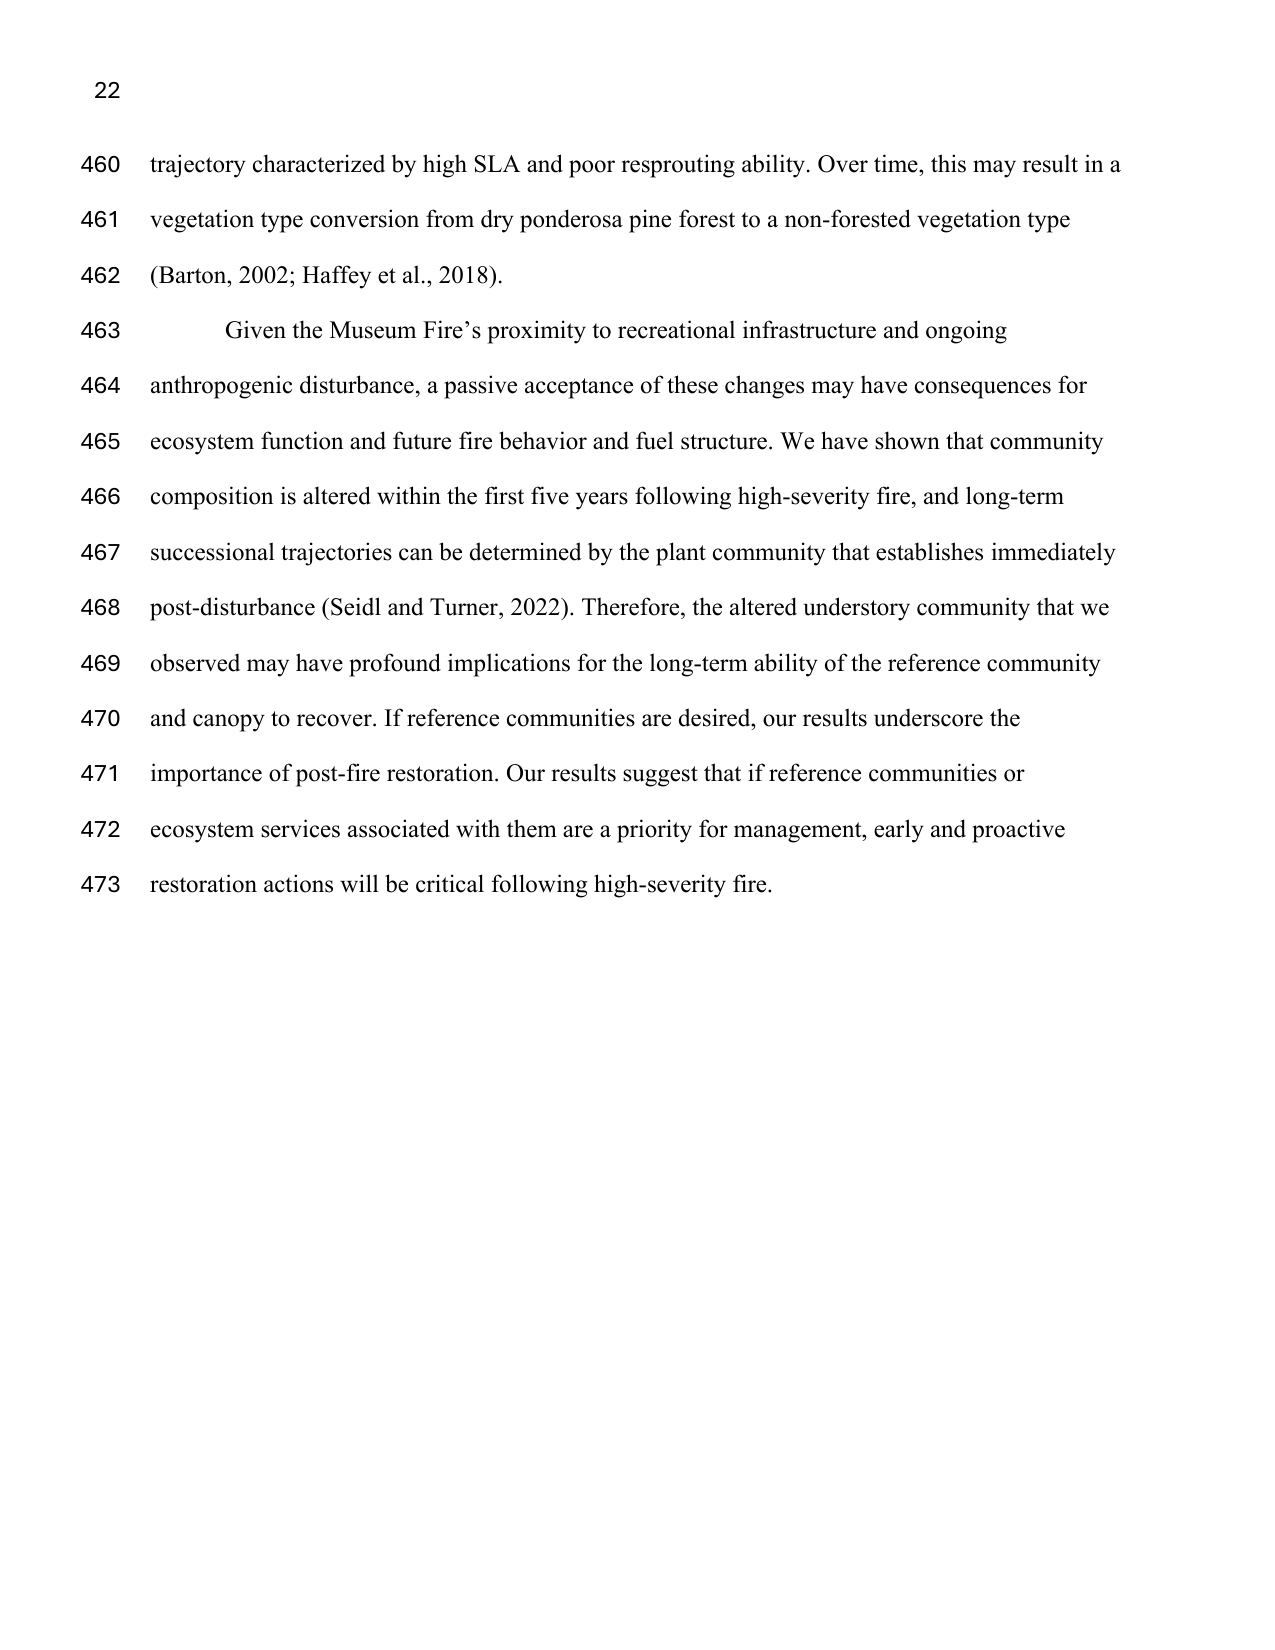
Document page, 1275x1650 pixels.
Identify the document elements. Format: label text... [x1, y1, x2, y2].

text Given the Museum Fire’s proximity to recreational infrastructure and ongoing anthropogenic disturbance, a passive acceptance of these changes may have consequences for ecosystem function and future fire behavior and fuel structure. We have shown that community composition is altered within the first five years following high-severity fire, and long-term successional trajectories can be determined by the plant community that establishes immediately post-disturbance (Seidl and Turner, 2022). Therefore, the altered understory community that we observed may have profound implications for the long-term ability of the reference community and canopy to recover. If reference communities are desired, our results underscore the importance of post-fire restoration. Our results suggest that if reference communities or ecosystem services associated with them are a priority for management, early and proactive restoration actions will be critical following high-severity fire. [150, 316, 1125, 898]
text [150, 150, 1125, 288]
